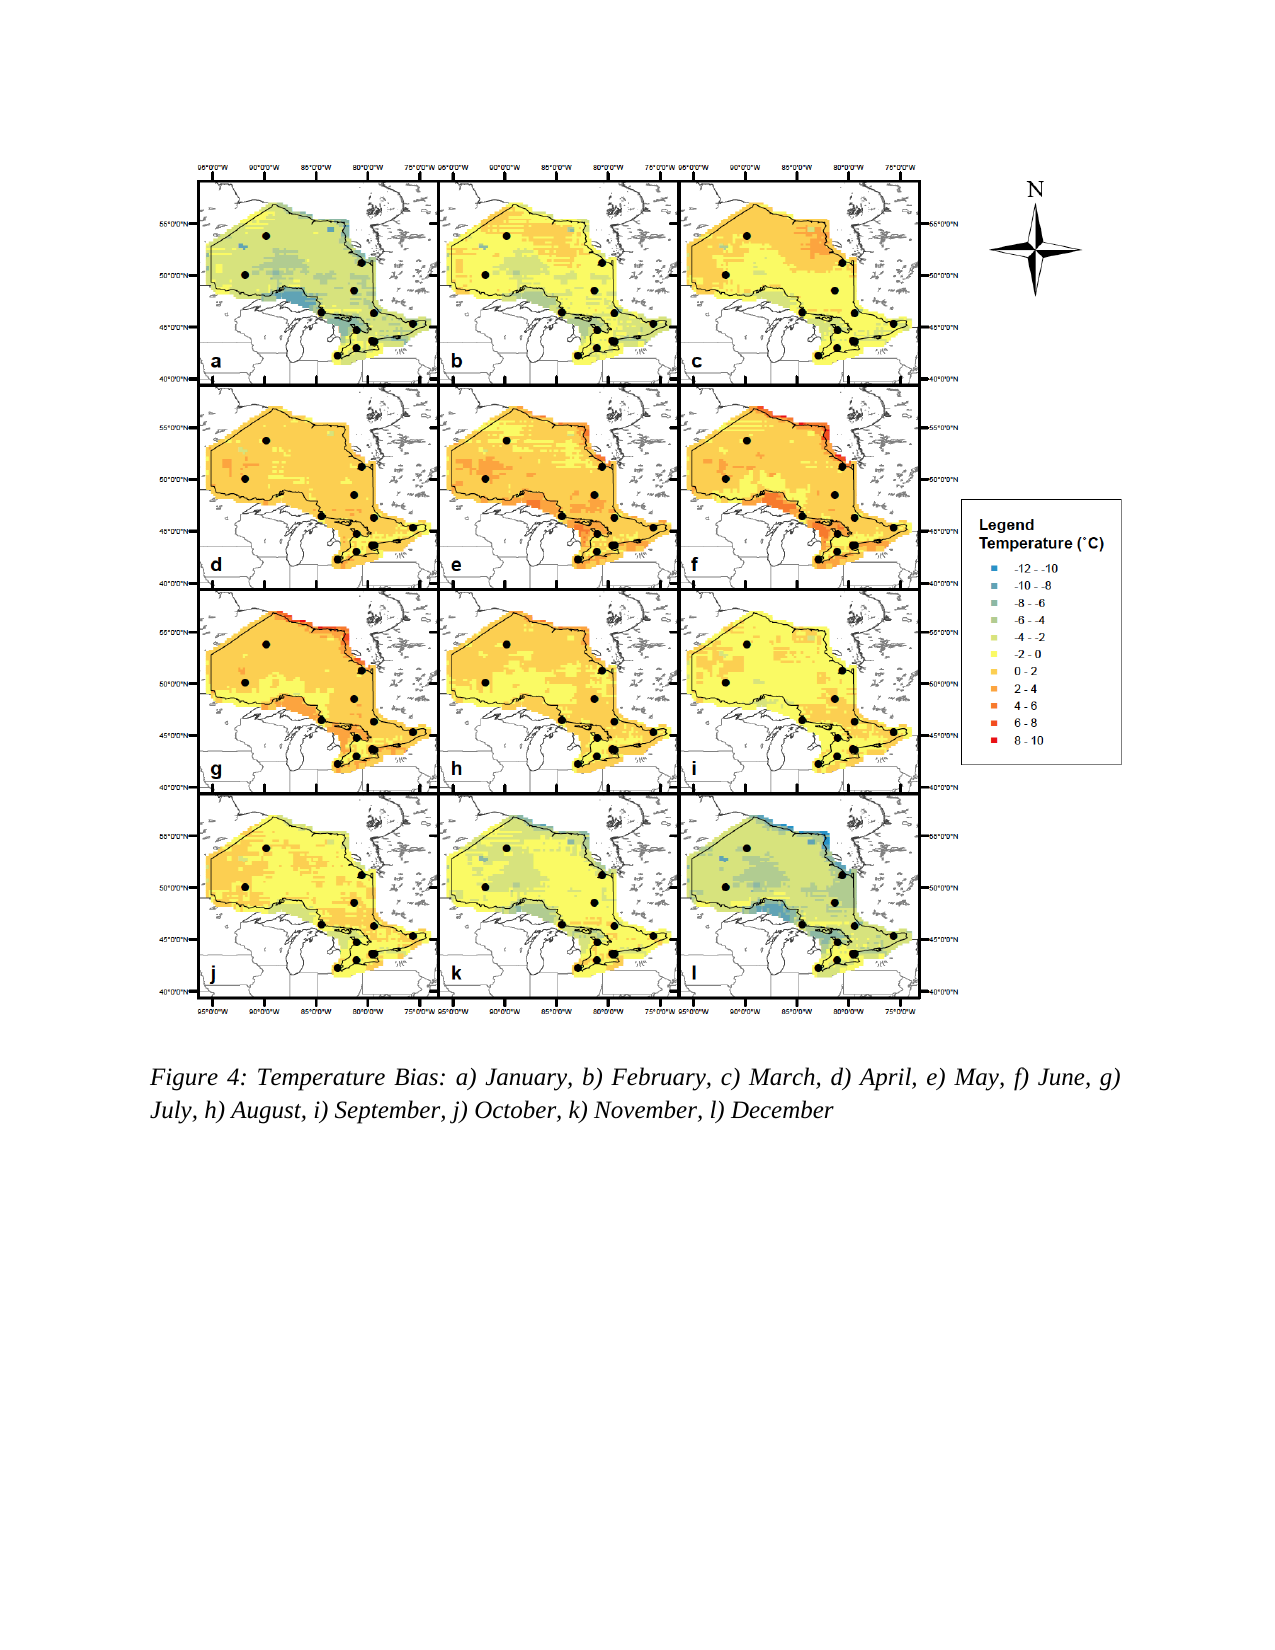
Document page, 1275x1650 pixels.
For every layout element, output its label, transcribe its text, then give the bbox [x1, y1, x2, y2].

text Figure 4: Temperature Bias: a) January, b) February, c) March, d) April, e) May, f) June, g) July, h) August, i) September, j) October, k) November, l) December [150, 1062, 1125, 1124]
picture [150, 150, 1125, 1038]
